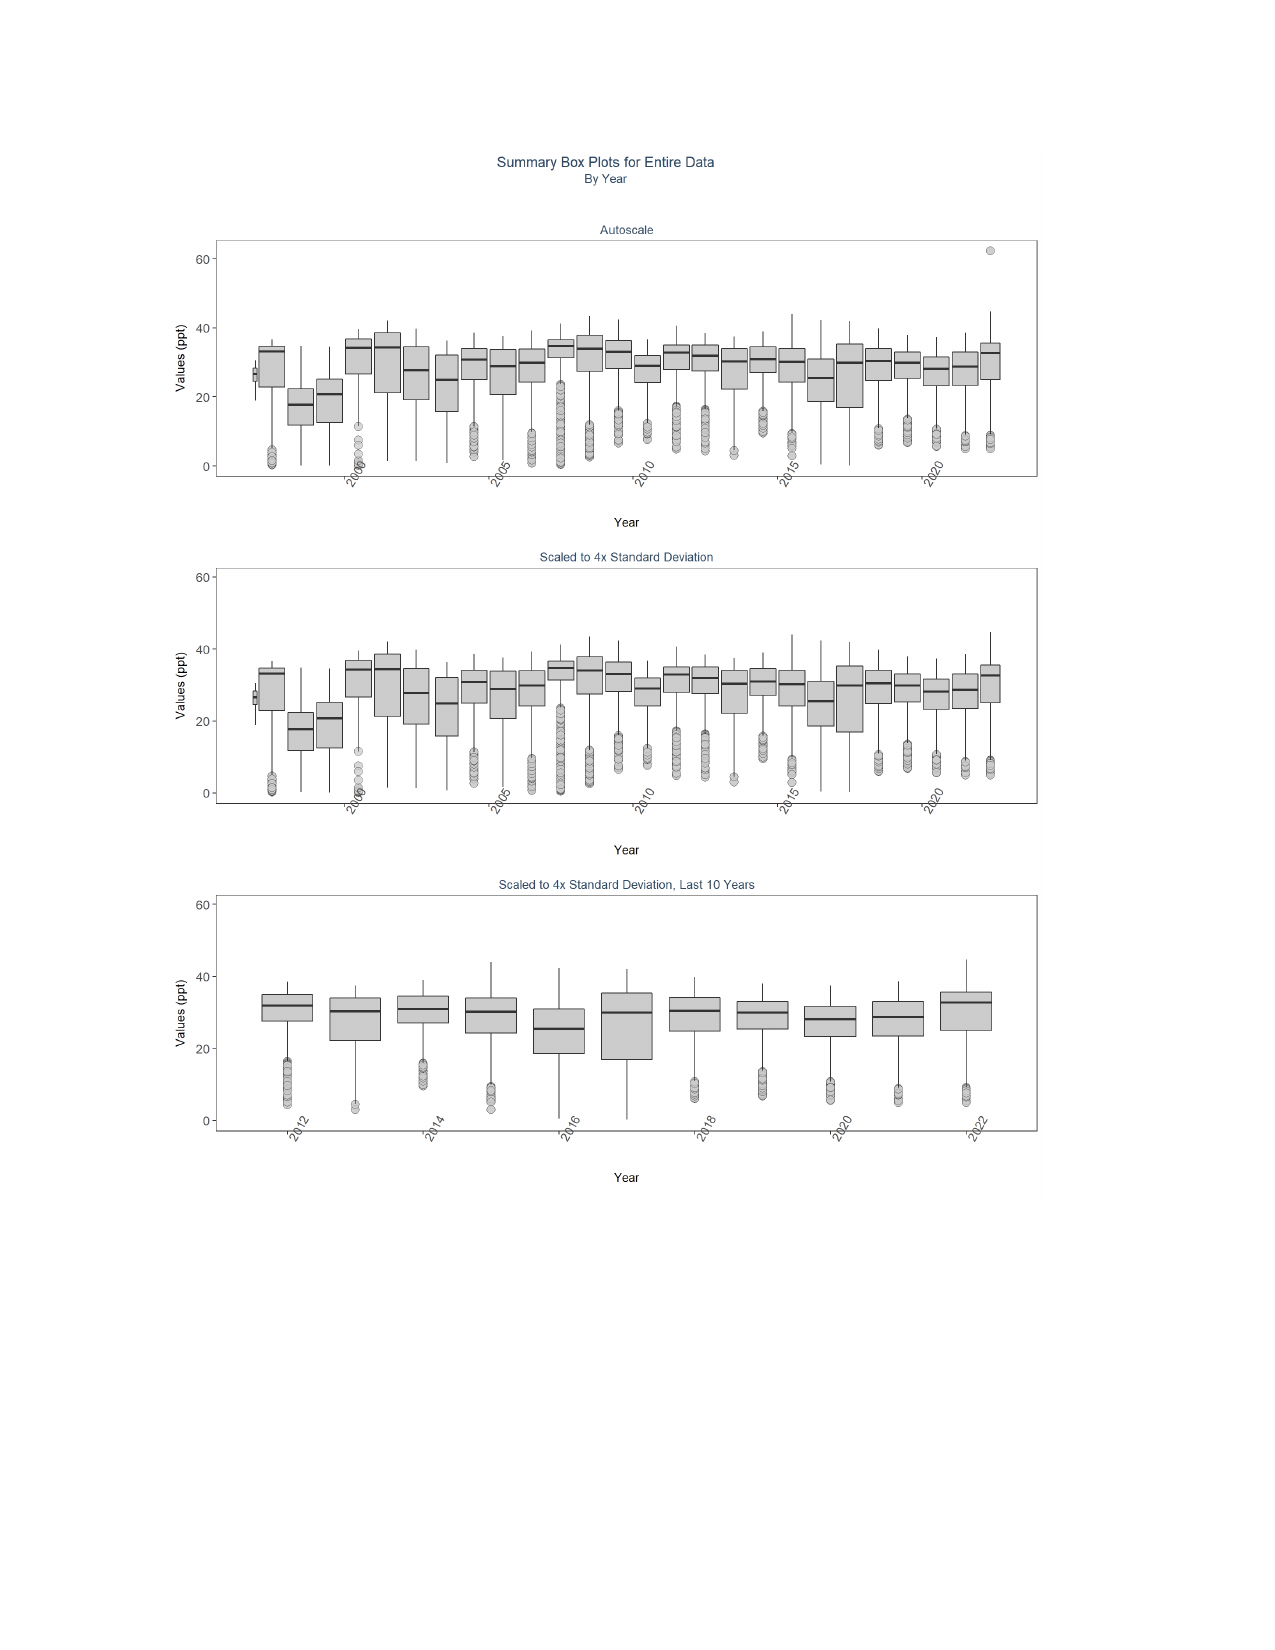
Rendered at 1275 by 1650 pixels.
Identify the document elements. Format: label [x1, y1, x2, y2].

picture [168, 150, 1044, 1200]
